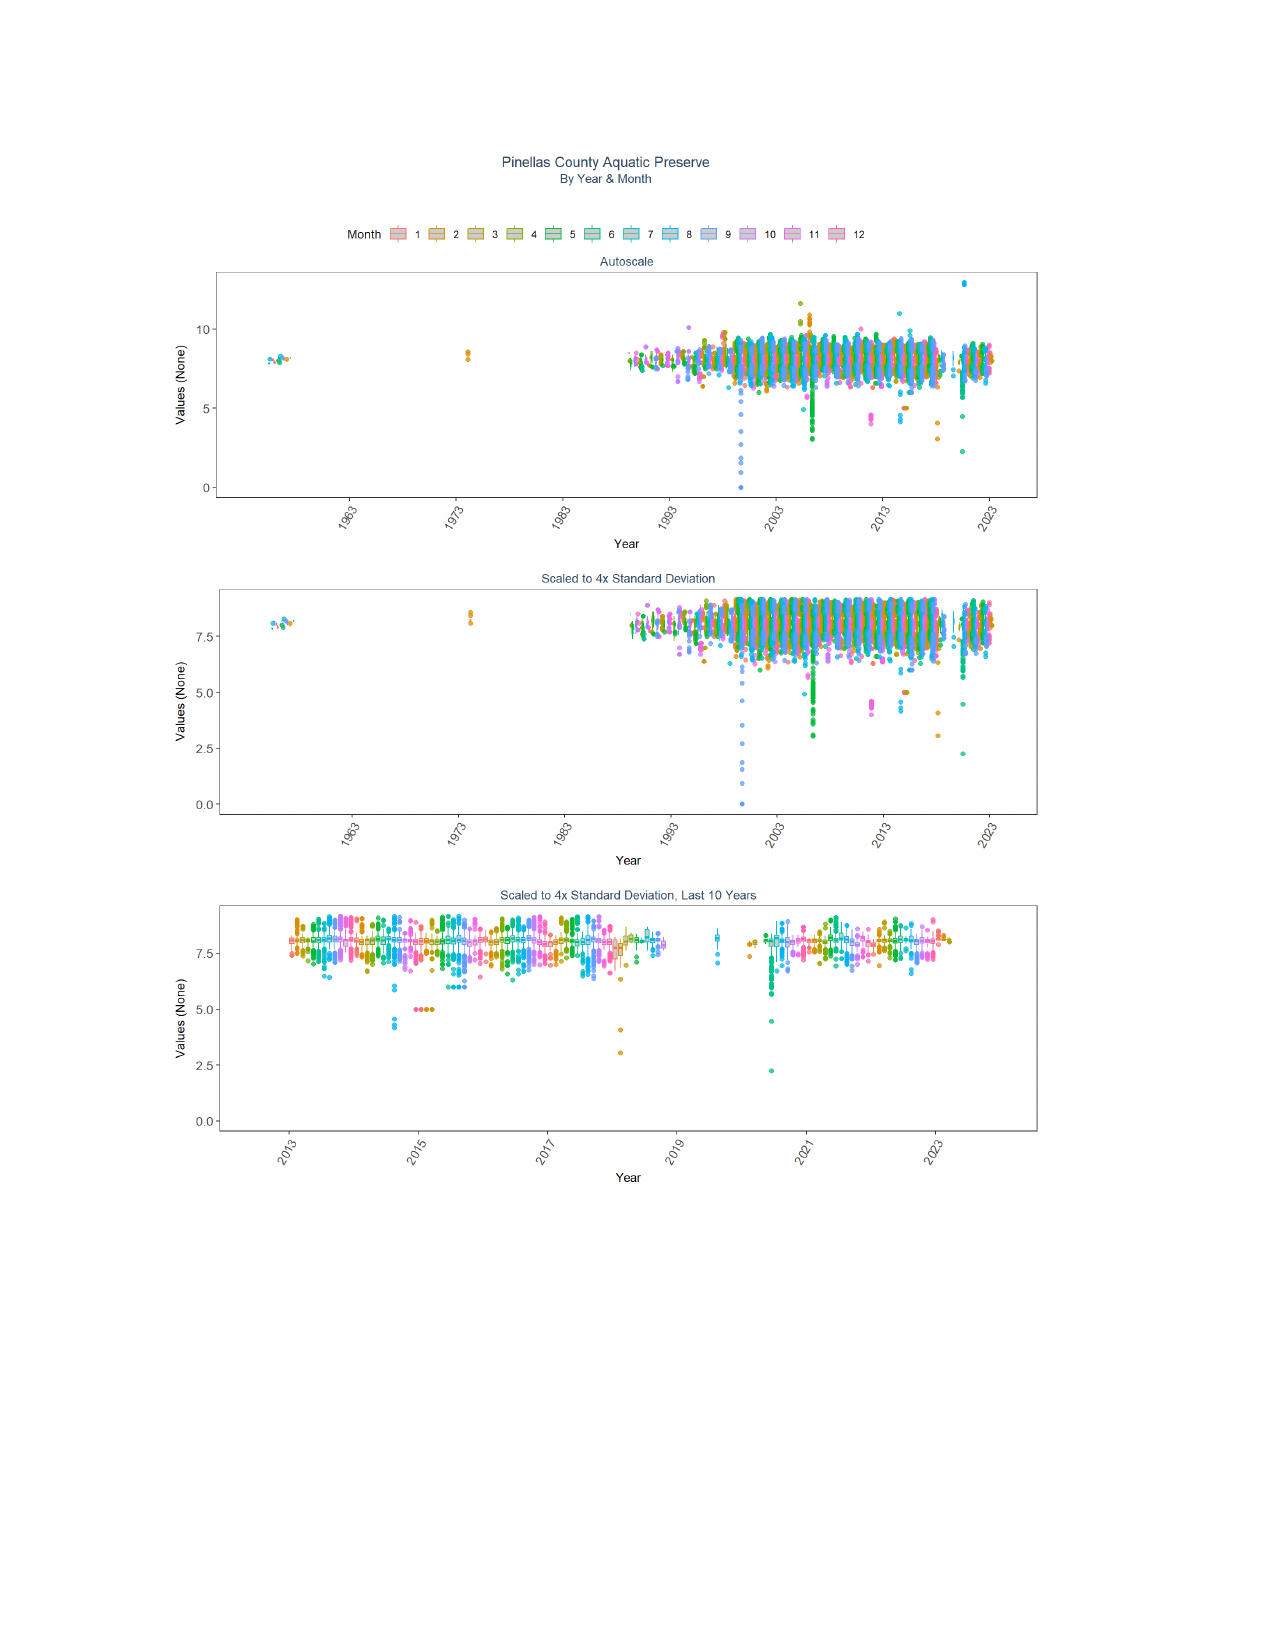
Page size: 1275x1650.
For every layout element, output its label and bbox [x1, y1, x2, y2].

picture [168, 150, 1044, 1200]
